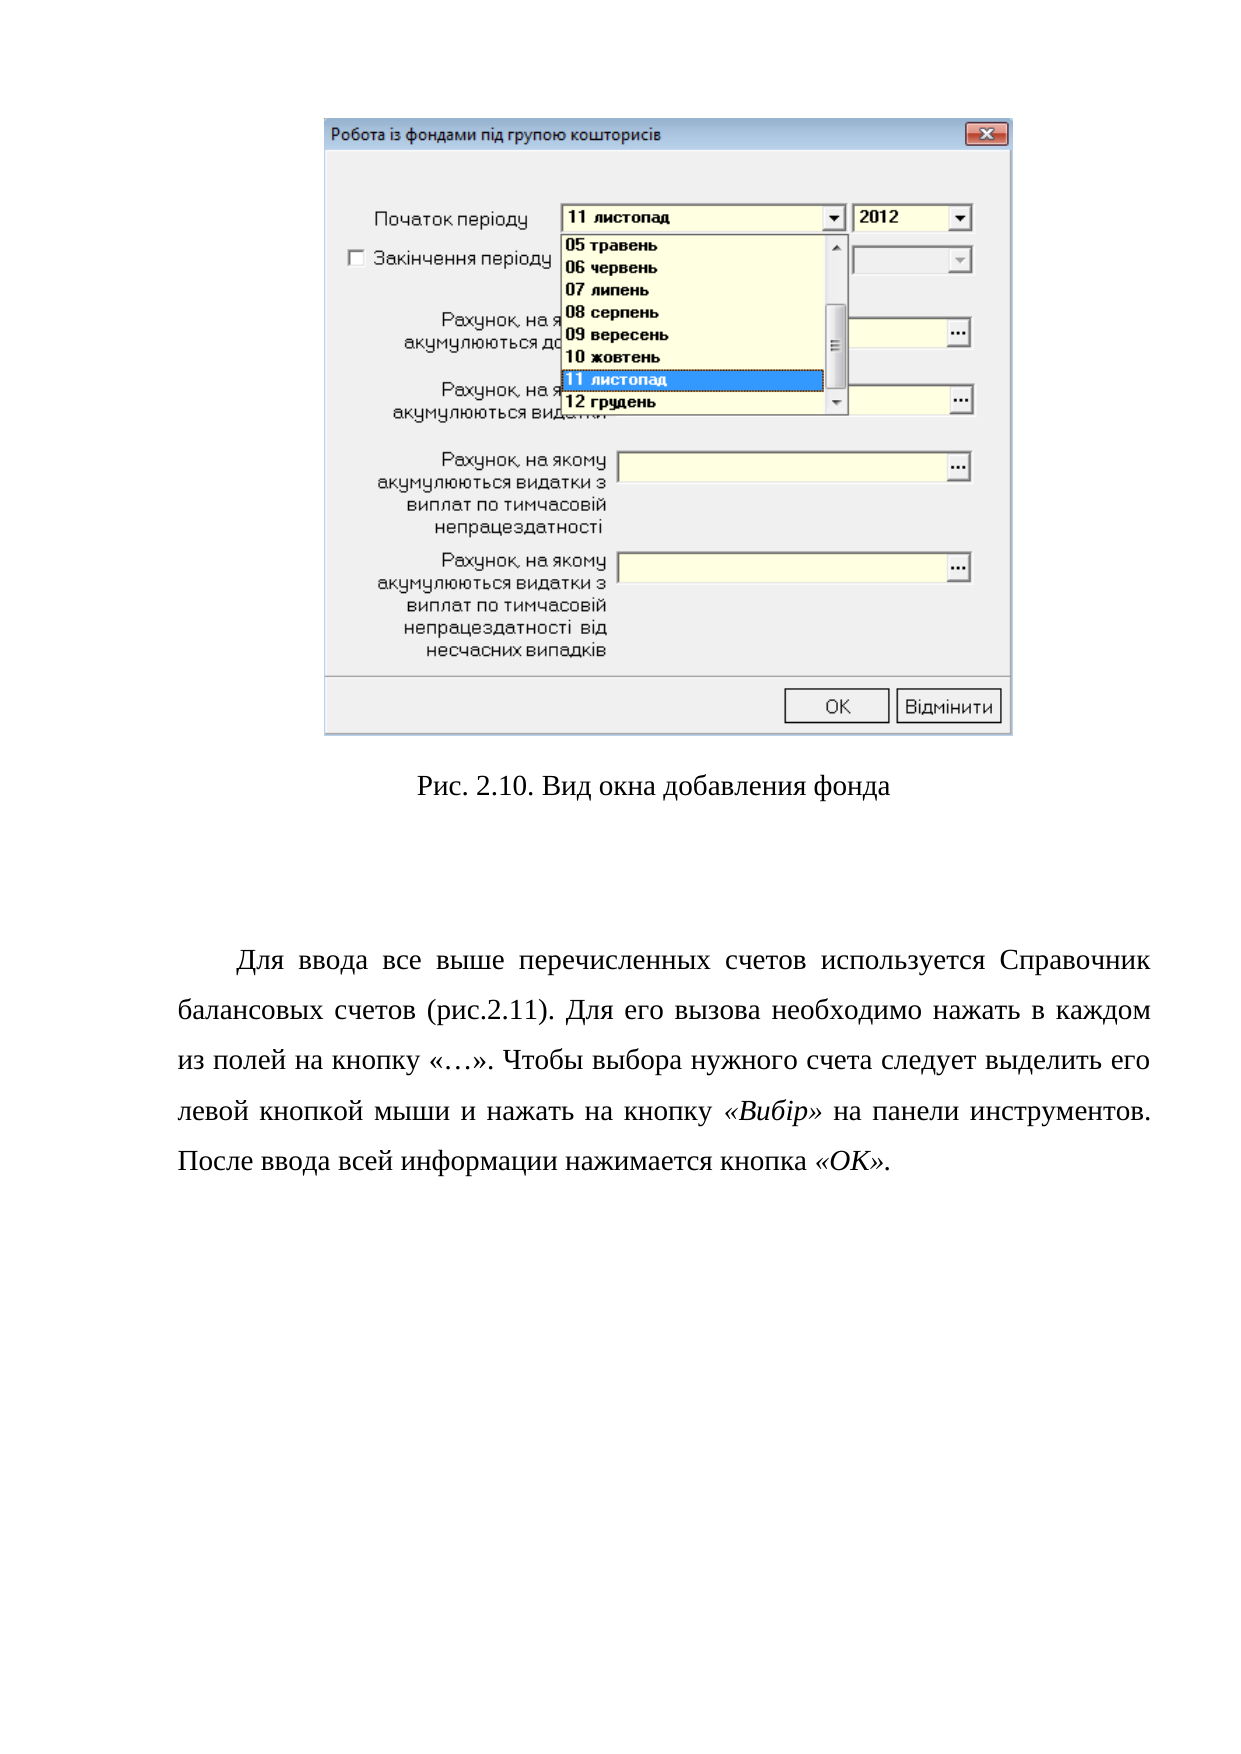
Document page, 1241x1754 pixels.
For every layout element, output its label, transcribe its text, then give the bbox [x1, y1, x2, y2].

title Для ввода все выше перечисленных счетов используется Справочник балансовых счетов (рис.2.11). Для его вызова необходимо нажать в каждом из полей на кнопку «…». Чтобы выбора нужного счета следует выделить его левой кнопкой мыши и нажать на кнопку «Вибір» на панели инструментов. После ввода всей информации нажимается кнопка «ОК». [177, 942, 1152, 1177]
picture [324, 118, 1013, 736]
